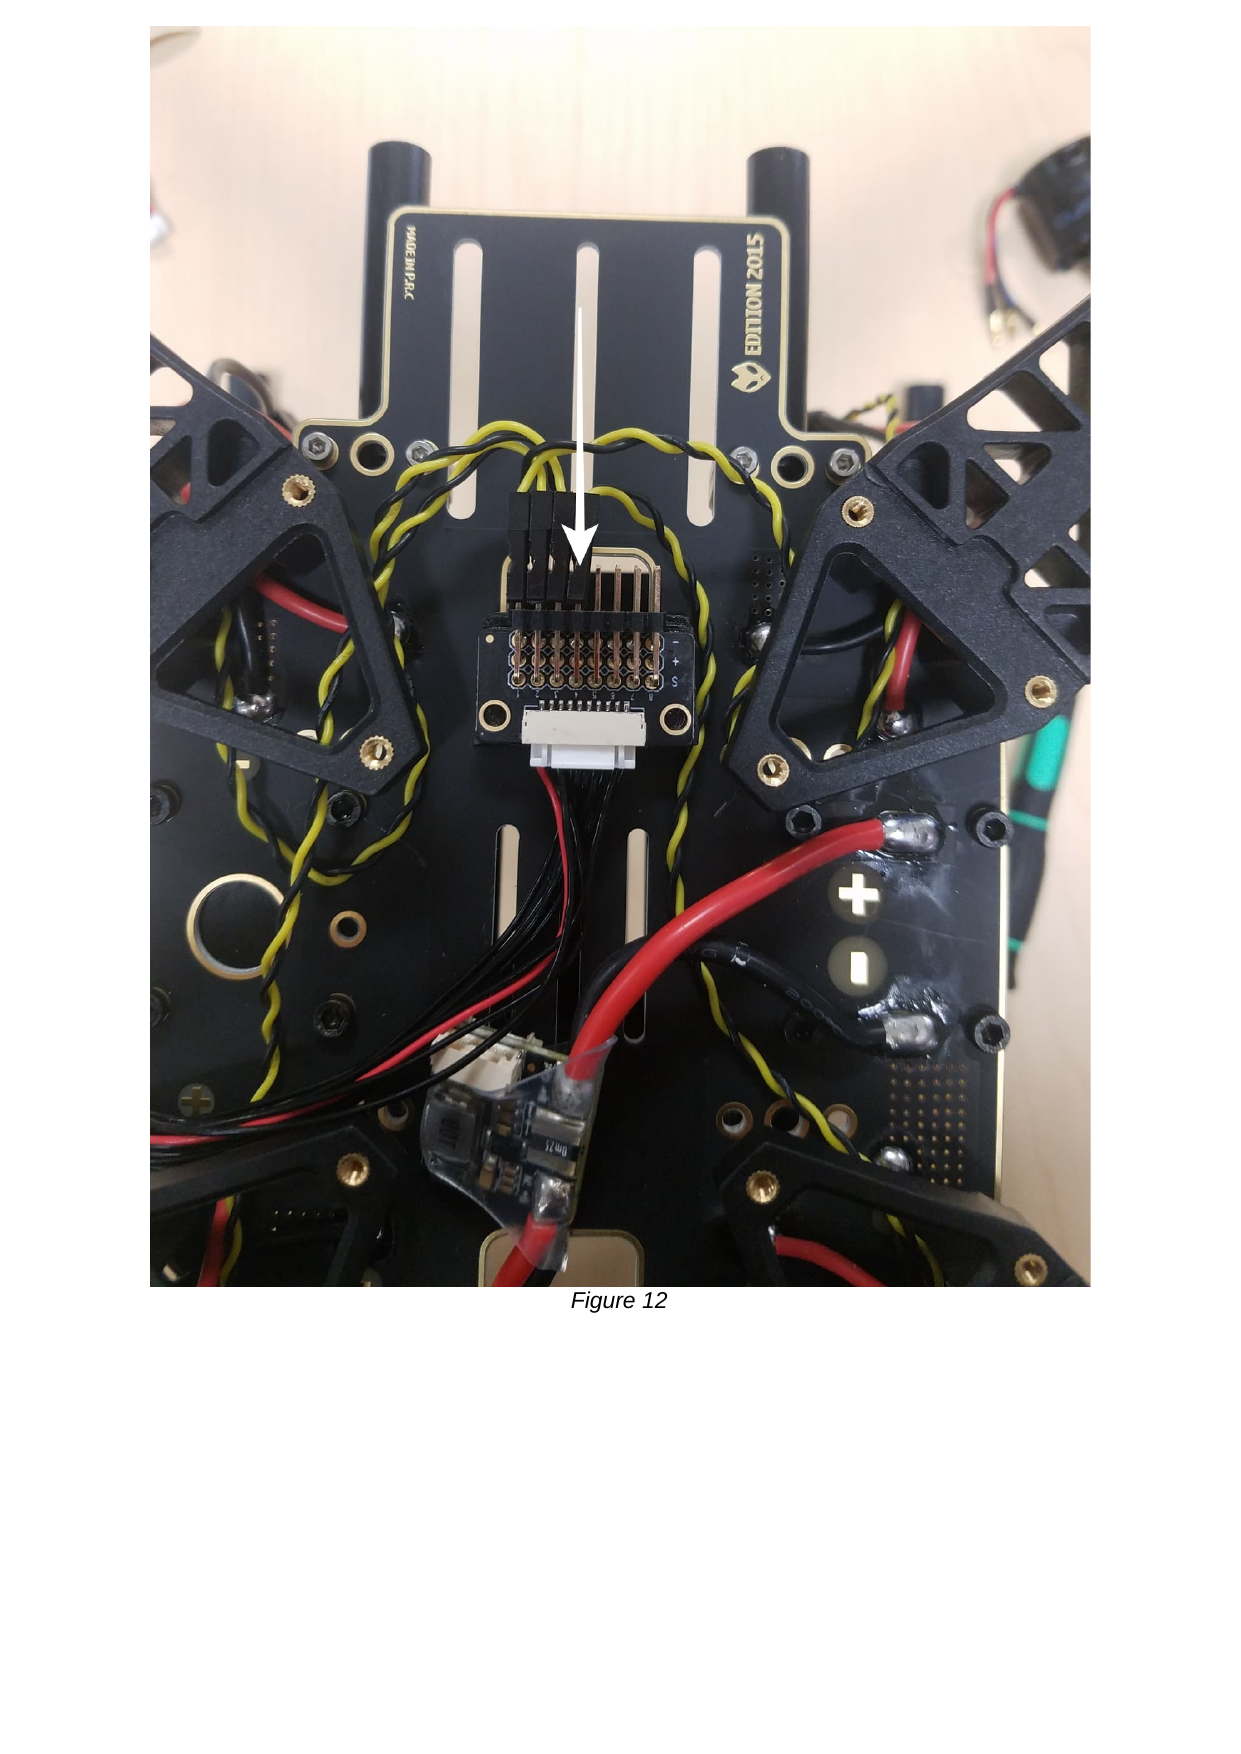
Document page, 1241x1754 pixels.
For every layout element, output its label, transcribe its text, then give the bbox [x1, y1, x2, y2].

text Figure 12 [150, 1287, 1090, 1313]
picture [150, 26, 1091, 1287]
